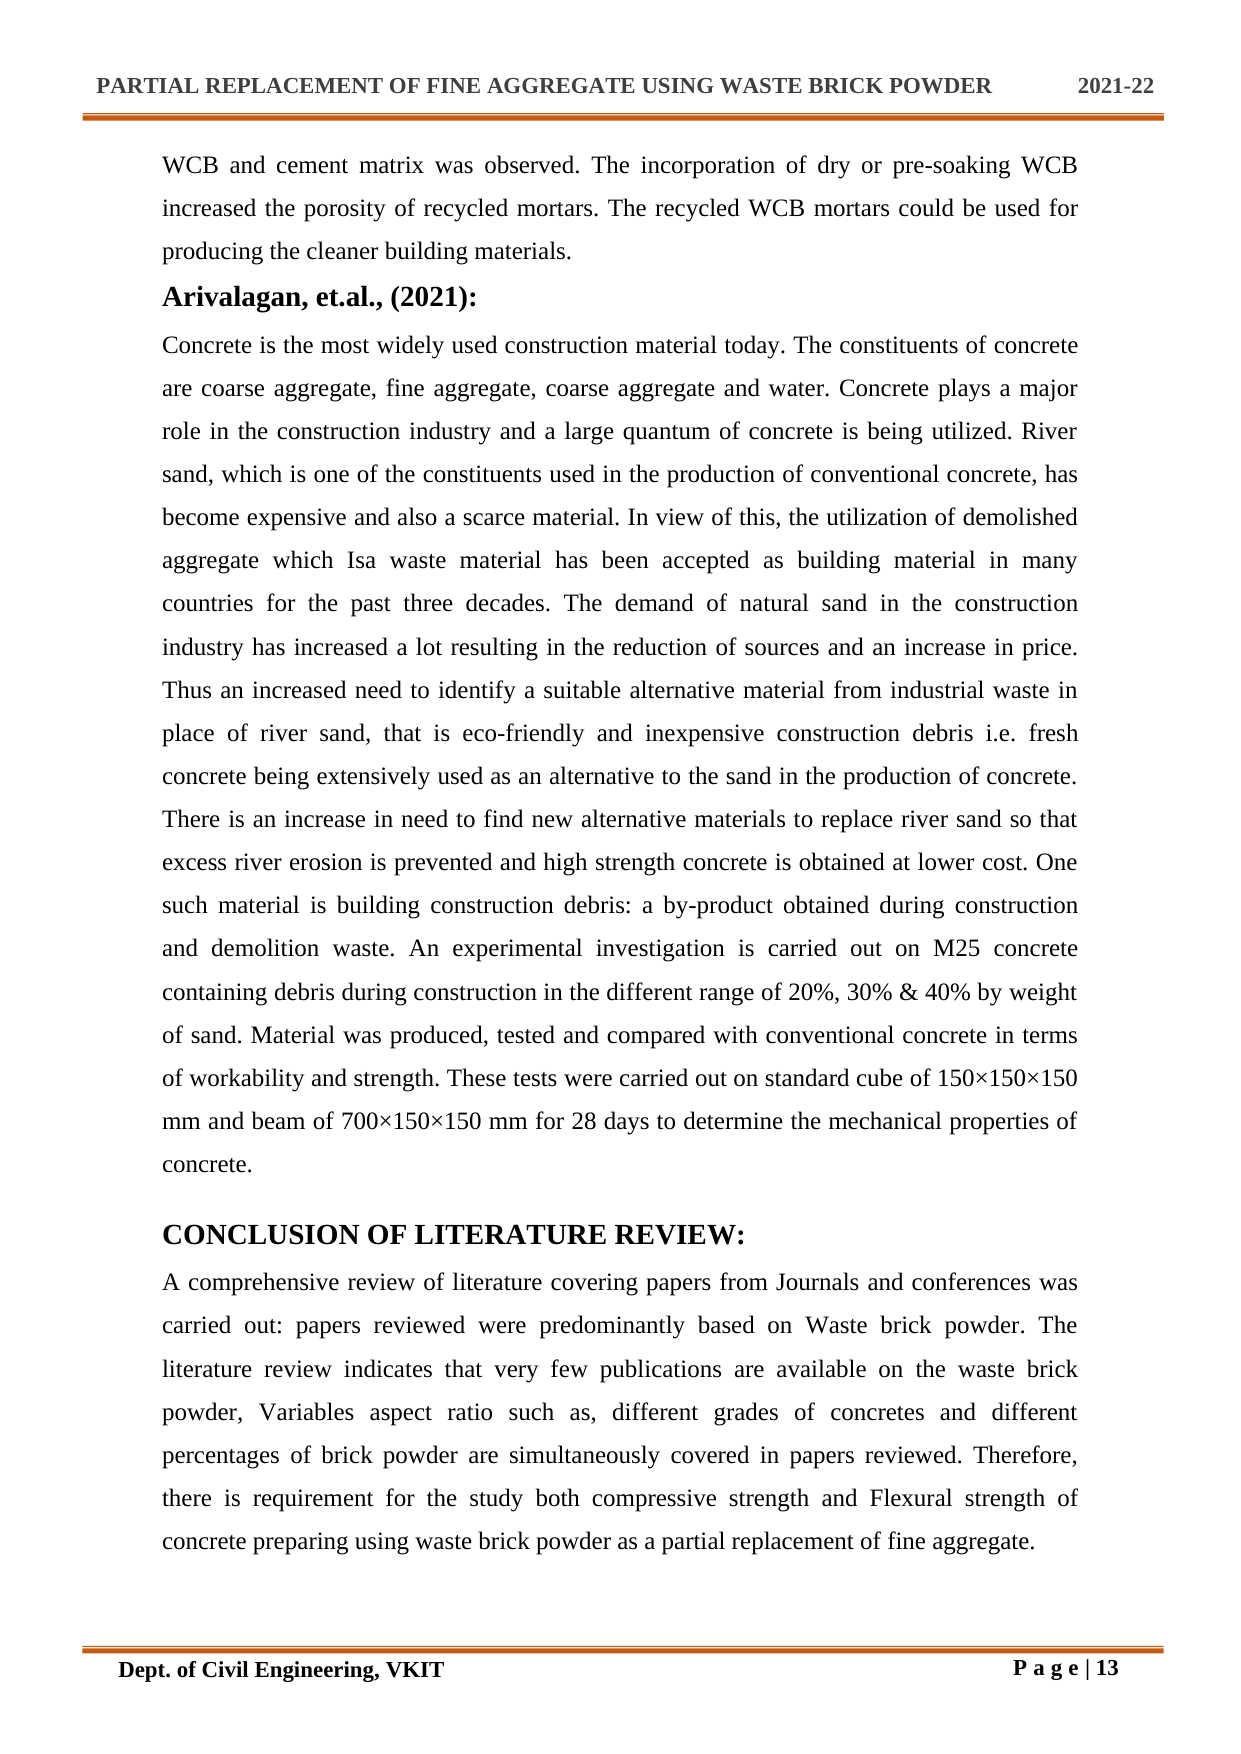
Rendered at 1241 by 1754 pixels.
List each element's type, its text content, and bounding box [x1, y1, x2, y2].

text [162, 150, 1079, 265]
text Arivalagan, et.al., (2021): [162, 279, 1079, 313]
text A comprehensive review of literature covering papers from Journals and conferences was carried out: papers reviewed were predominantly based on Waste brick powder. The literature review indicates that very few publications are available on the waste brick powder, Variables aspect ratio such as, different grades of concretes and different percentages of brick powder are simultaneously covered in papers reviewed. Therefore, there is requirement for the study both compressive strength and Flexural strength of concrete preparing using waste brick powder as a partial replacement of fine aggregate. [162, 1267, 1079, 1555]
text Concrete is the most widely used construction material today. The constituents of concrete are coarse aggregate, fine aggregate, coarse aggregate and water. Concrete plays a major role in the construction industry and a large quantum of concrete is being utilized. River sand, which is one of the constituents used in the production of conventional concrete, has become expensive and also a scarce material. In view of this, the utilization of demolished aggregate which Isa waste material has been accepted as building material in many countries for the past three decades. The demand of natural sand in the construction industry has increased a lot resulting in the reduction of sources and an increase in price. Thus an increased need to identify a suitable alternative material from industrial waste in place of river sand, that is eco-friendly and inexpensive construction debris i.e. fresh concrete being extensively used as an alternative to the sand in the production of concrete. There is an increase in need to find new alternative materials to replace river sand so that excess river erosion is prevented and high strength concrete is obtained at lower cost. One such material is building construction debris: a by-product obtained during construction and demolition waste. An experimental investigation is carried out on M25 concrete containing debris during construction in the different range of 20%, 30% & 40% by weight of sand. Material was produced, tested and compared with conventional concrete in terms of workability and strength. These tests were carried out on standard cube of 150×150×150 mm and beam of 700×150×150 mm for 28 days to determine the mechanical properties of concrete. [162, 330, 1079, 1178]
text CONCLUSION OF LITERATURE REVIEW: [162, 1217, 1079, 1251]
